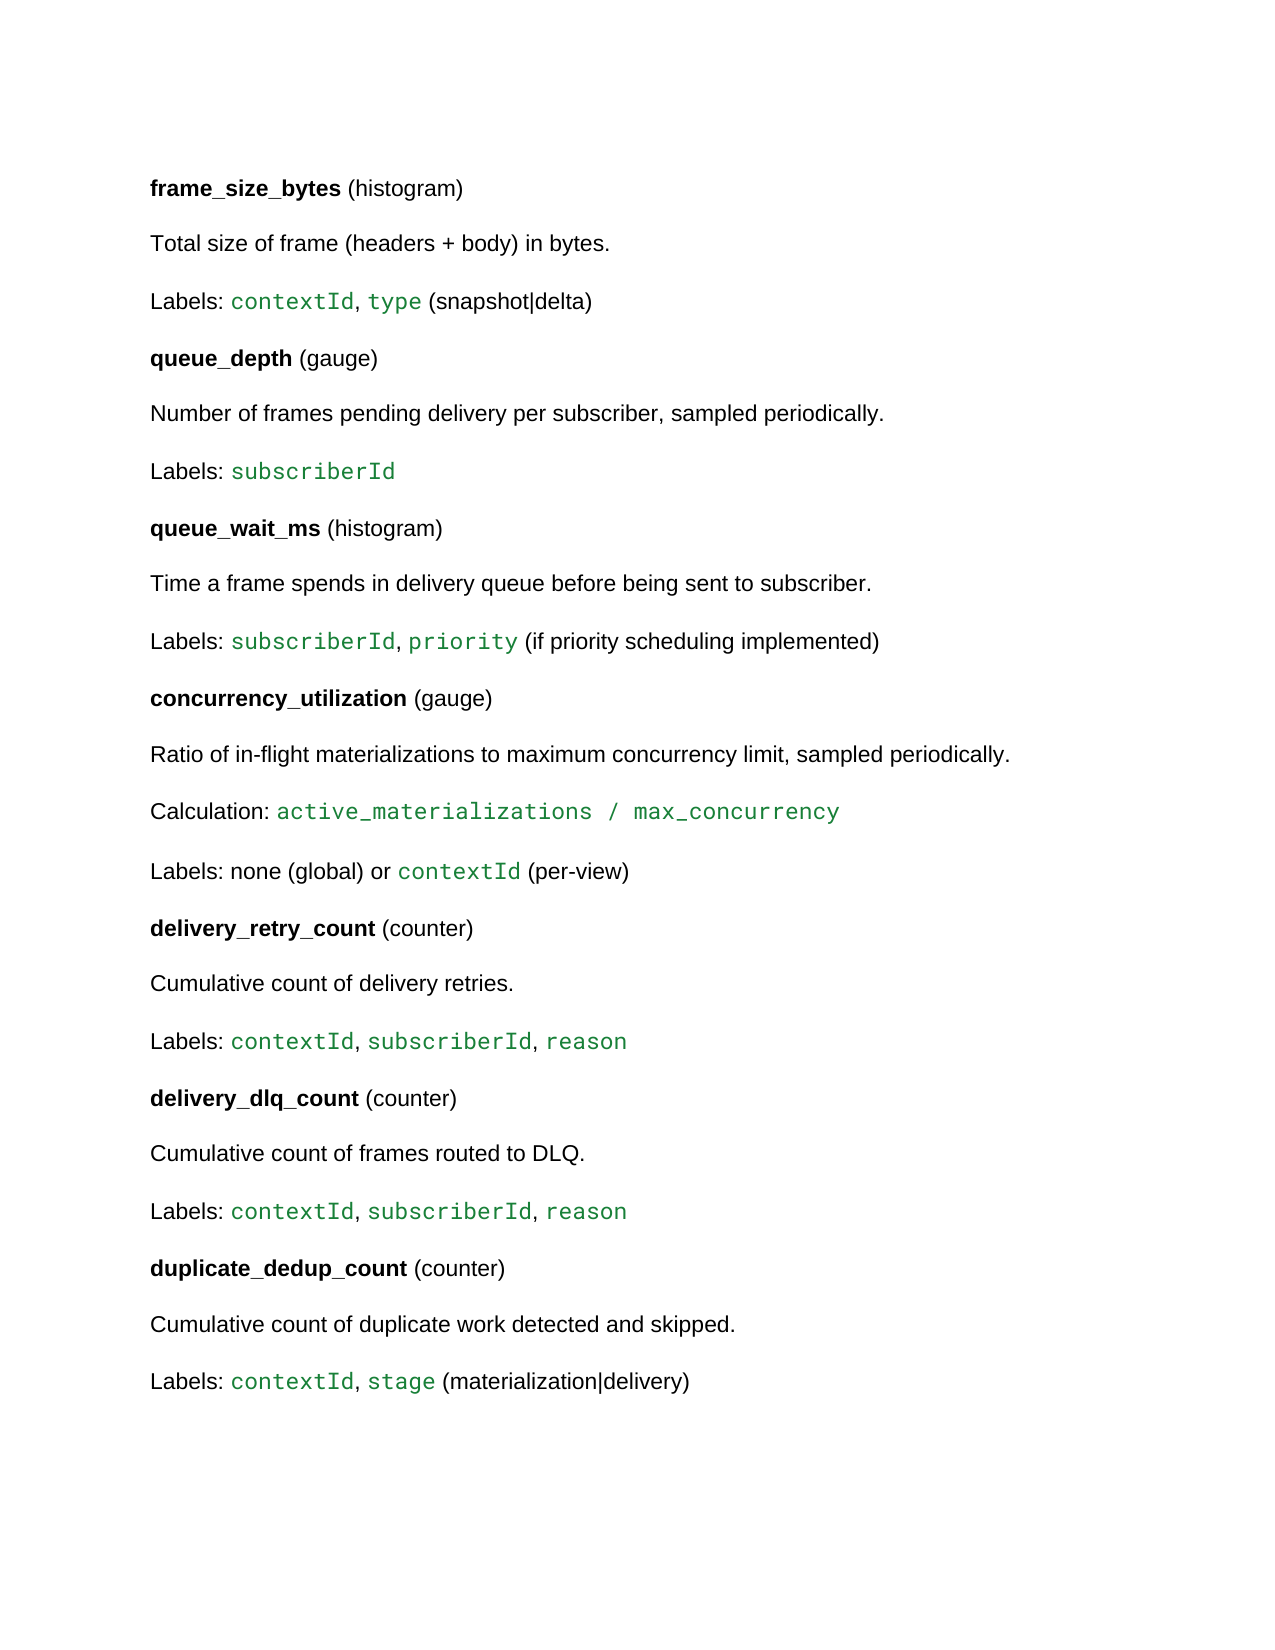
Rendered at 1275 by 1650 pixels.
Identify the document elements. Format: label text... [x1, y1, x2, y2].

text queue_depth (gauge) [150, 345, 1125, 371]
text duplicate_dedup_count (counter) [150, 1255, 1125, 1282]
text Number of frames pending delivery per subscriber, sampled periodically. [150, 400, 1125, 427]
text queue_wait_ms (histogram) [150, 515, 1125, 542]
text Labels: none (global) or contextId (per-view) [150, 855, 1125, 886]
text Cumulative count of frames routed to DLQ. [150, 1140, 1125, 1167]
text Labels: subscriberId [150, 456, 1125, 486]
text delivery_retry_count (counter) [150, 915, 1125, 941]
text concurrency_utilization (gauge) [150, 685, 1125, 712]
text Total size of frame (headers + body) in bytes. [150, 230, 1125, 257]
text Cumulative count of duplicate work detected and skipped. [150, 1311, 1125, 1337]
text delivery_dlq_count (counter) [150, 1085, 1125, 1112]
text Labels: subscriberId, priority (if priority scheduling implemented) [150, 626, 1125, 656]
text Labels: contextId, type (snapshot|delta) [150, 285, 1125, 316]
text Calculation: active_materializations / max_concurrency [150, 796, 1125, 826]
text Labels: contextId, stage (materialization|delivery) [150, 1366, 1125, 1396]
text Ratio of in-flight materializations to maximum concurrency limit, sampled periodically. [150, 741, 1125, 767]
text Cumulative count of delivery retries. [150, 970, 1125, 997]
text Labels: contextId, subscriberId, reason [150, 1196, 1125, 1226]
text frame_size_bytes (histogram) [150, 175, 1125, 201]
text Labels: contextId, subscriberId, reason [150, 1026, 1125, 1056]
text Time a frame spends in delivery queue before being sent to subscriber. [150, 570, 1125, 597]
